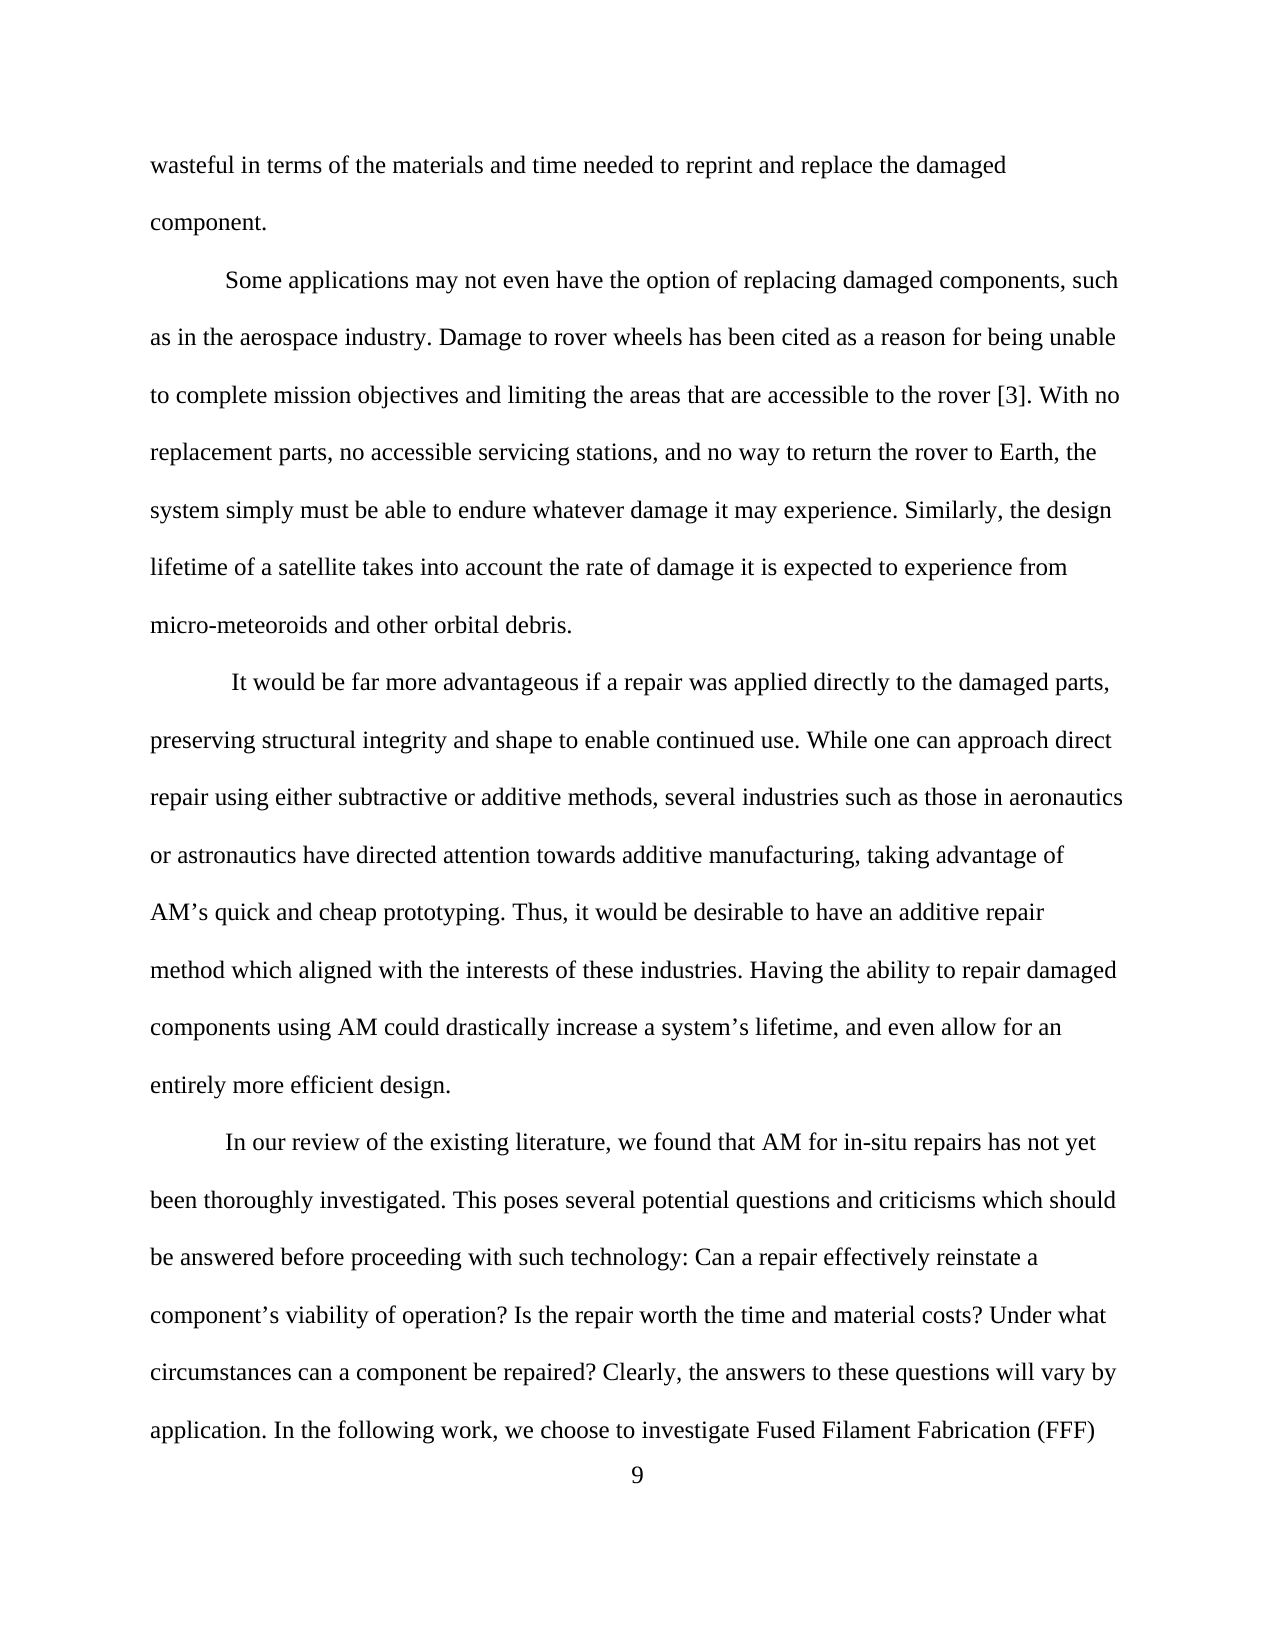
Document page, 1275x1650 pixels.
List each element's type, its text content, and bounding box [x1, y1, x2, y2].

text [150, 1127, 1125, 1444]
text It would be far more advantageous if a repair was applied directly to the damaged parts, preserving structural integrity and shape to enable continued use. While one can approach direct repair using either subtractive or additive methods, several industries such as those in aeronautics or astronautics have directed attention towards additive manufacturing, taking advantage of AM’s quick and cheap prototyping. Thus, it would be desirable to have an additive repair method which aligned with the interests of these industries. Having the ability to repair damaged components using AM could drastically increase a system’s lifetime, and even allow for an entirely more efficient design. [150, 667, 1125, 1099]
text Some applications may not even have the option of replacing damaged components, such as in the aerospace industry. Damage to rover wheels has been cited as a reason for being unable to complete mission objectives and limiting the areas that are accessible to the rover [3]. With no replacement parts, no accessible servicing stations, and no way to return the rover to Earth, the system simply must be able to endure whatever damage it may experience. Similarly, the design lifetime of a satellite takes into account the rate of damage it is expected to experience from micro-meteoroids and other orbital debris. [150, 265, 1125, 639]
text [150, 150, 1125, 236]
